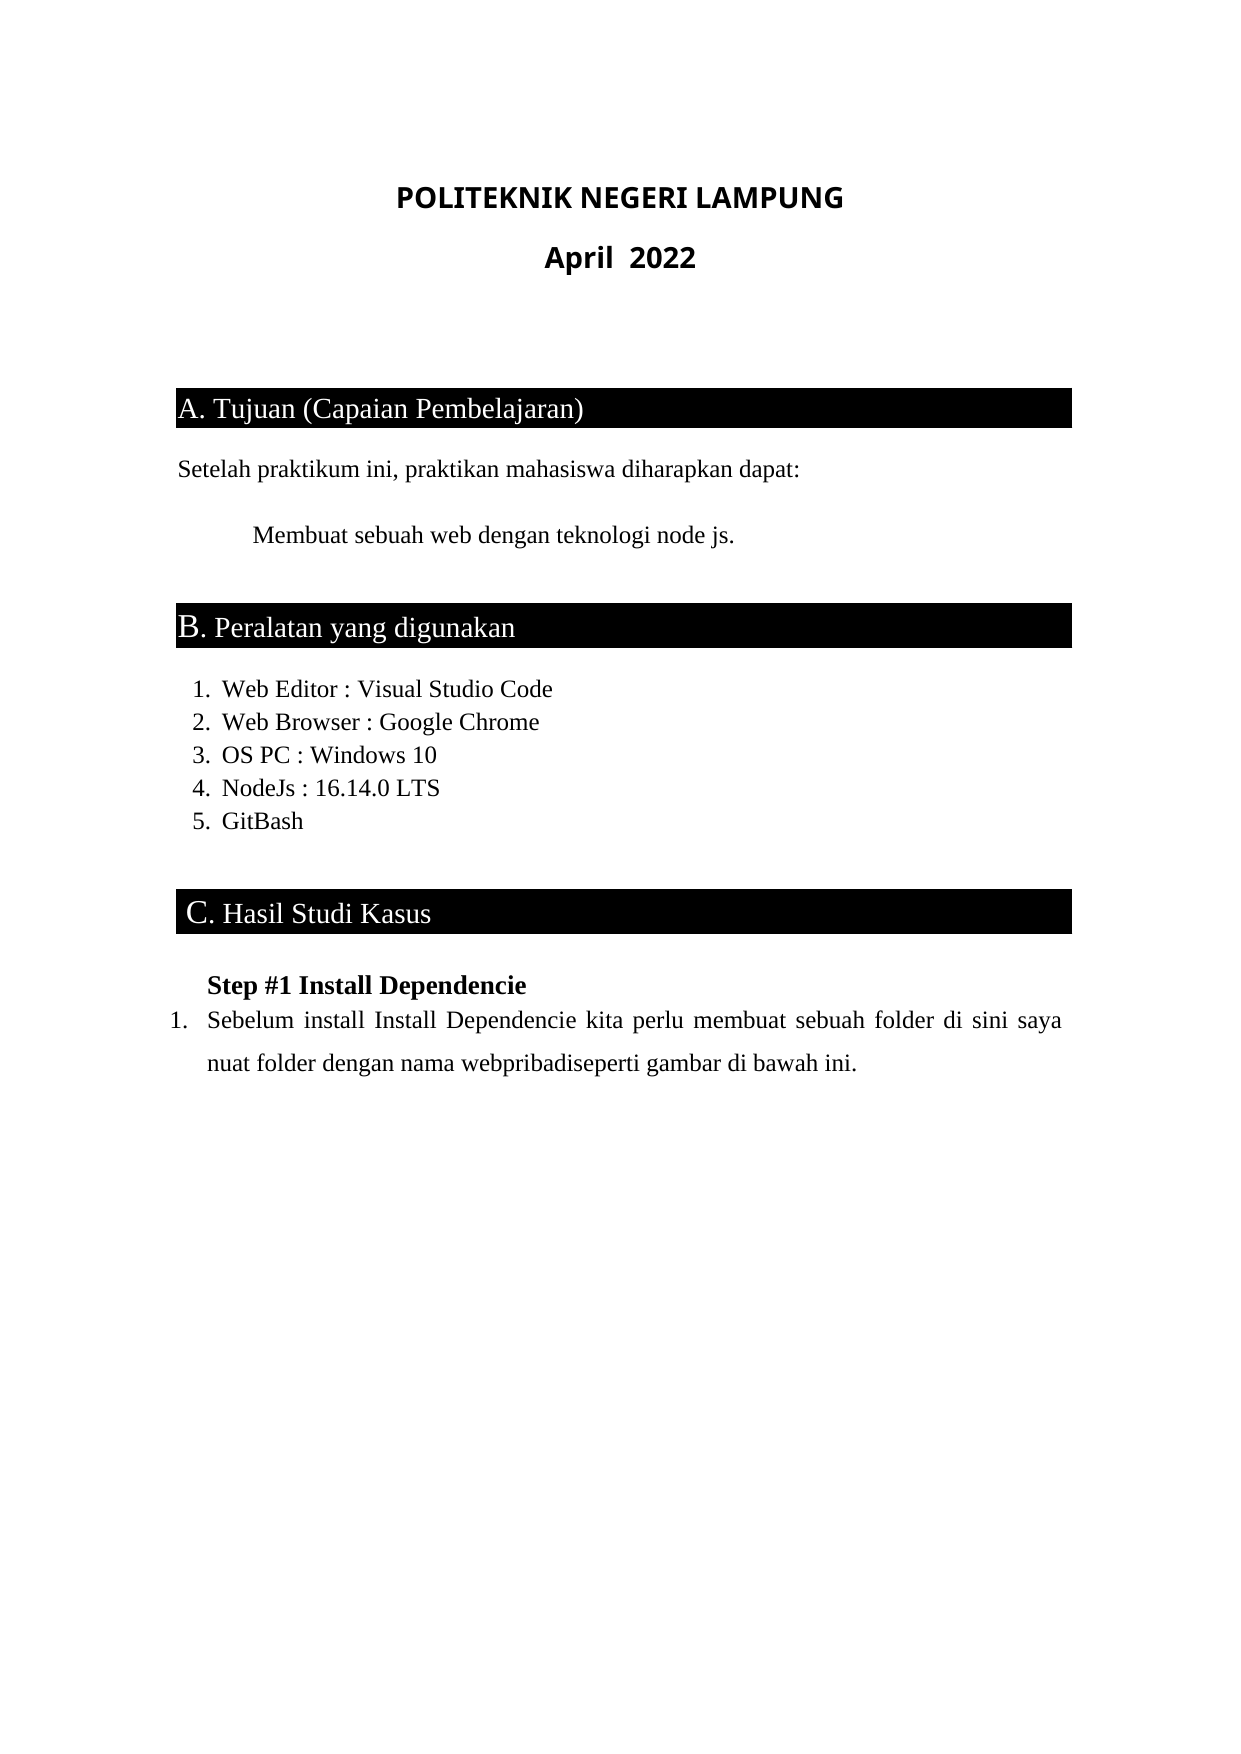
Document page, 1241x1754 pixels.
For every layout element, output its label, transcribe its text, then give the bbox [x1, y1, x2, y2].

text April 2022 [177, 238, 1063, 277]
list GitBash [192, 806, 1063, 835]
list Sebelum install Install Dependencie kita perlu membuat sebuah folder di sini saya nuat folder dengan nama webpribadiseperti gambar di bawah ini. [169, 1005, 1063, 1077]
text A. Tujuan (Capaian Pembelajaran) [177, 389, 1071, 427]
list NodeJs : 16.14.0 LTS [192, 773, 1063, 802]
text B. Peralatan yang digunakan [177, 604, 1071, 647]
list Web Browser : Google Chrome [192, 707, 1063, 736]
text Step #1 Install Dependencie [207, 969, 1063, 1001]
text POLITEKNIK NEGERI LAMPUNG [177, 177, 1063, 217]
list OS PC : Windows 10 [192, 740, 1063, 769]
text Setelah praktikum ini, praktikan mahasiswa diharapkan dapat: [177, 454, 1063, 483]
list Web Editor : Visual Studio Code [192, 674, 1063, 703]
text C. Hasil Studi Kasus [177, 890, 1071, 933]
text Membuat sebuah web dengan teknologi node js. [252, 520, 1063, 549]
